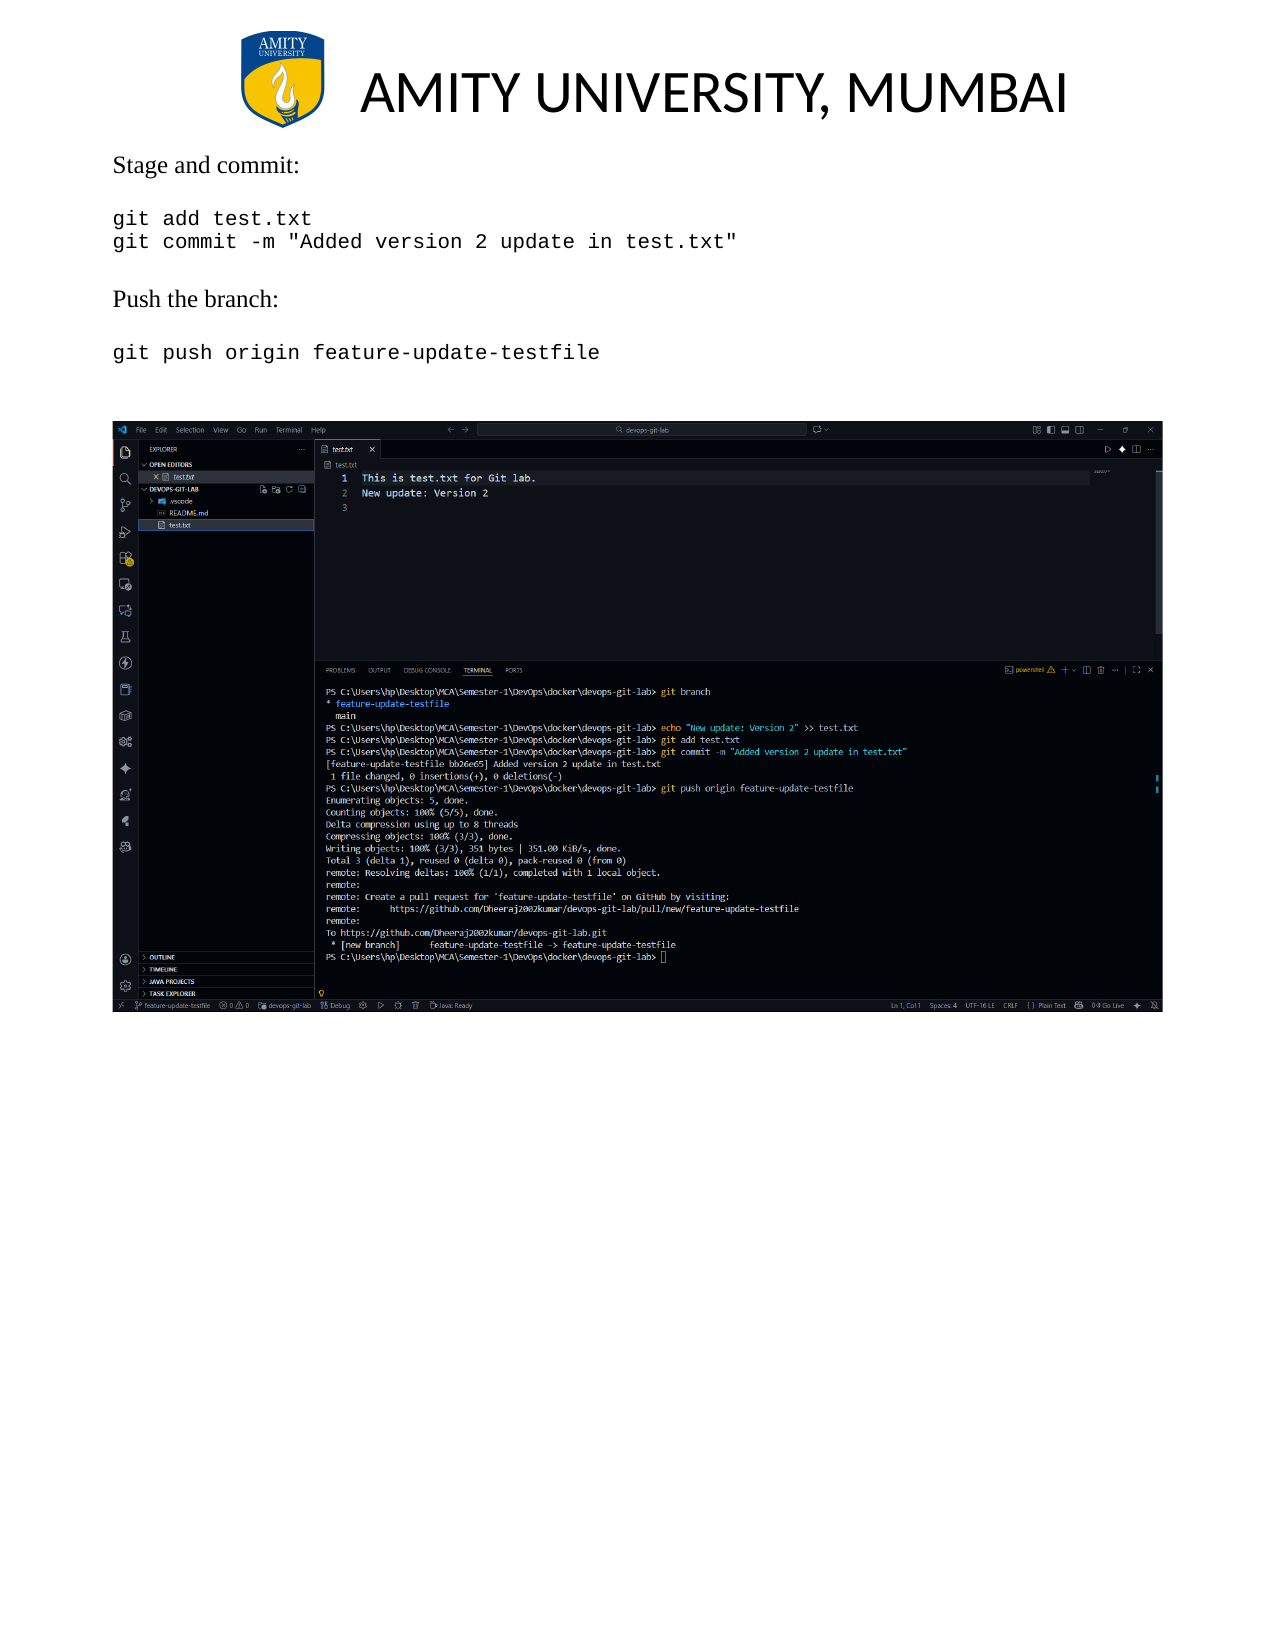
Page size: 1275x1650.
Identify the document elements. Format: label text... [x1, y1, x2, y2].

picture [112, 421, 1163, 1012]
text Stage and commit: [112, 150, 1162, 179]
picture [241, 31, 327, 130]
text git add test.txt [112, 208, 1162, 232]
text git commit -m "Added version 2 update in test.txt" [112, 232, 1162, 255]
text git push origin feature-update-testfile [112, 342, 1162, 366]
text Push the branch: [112, 284, 1162, 313]
